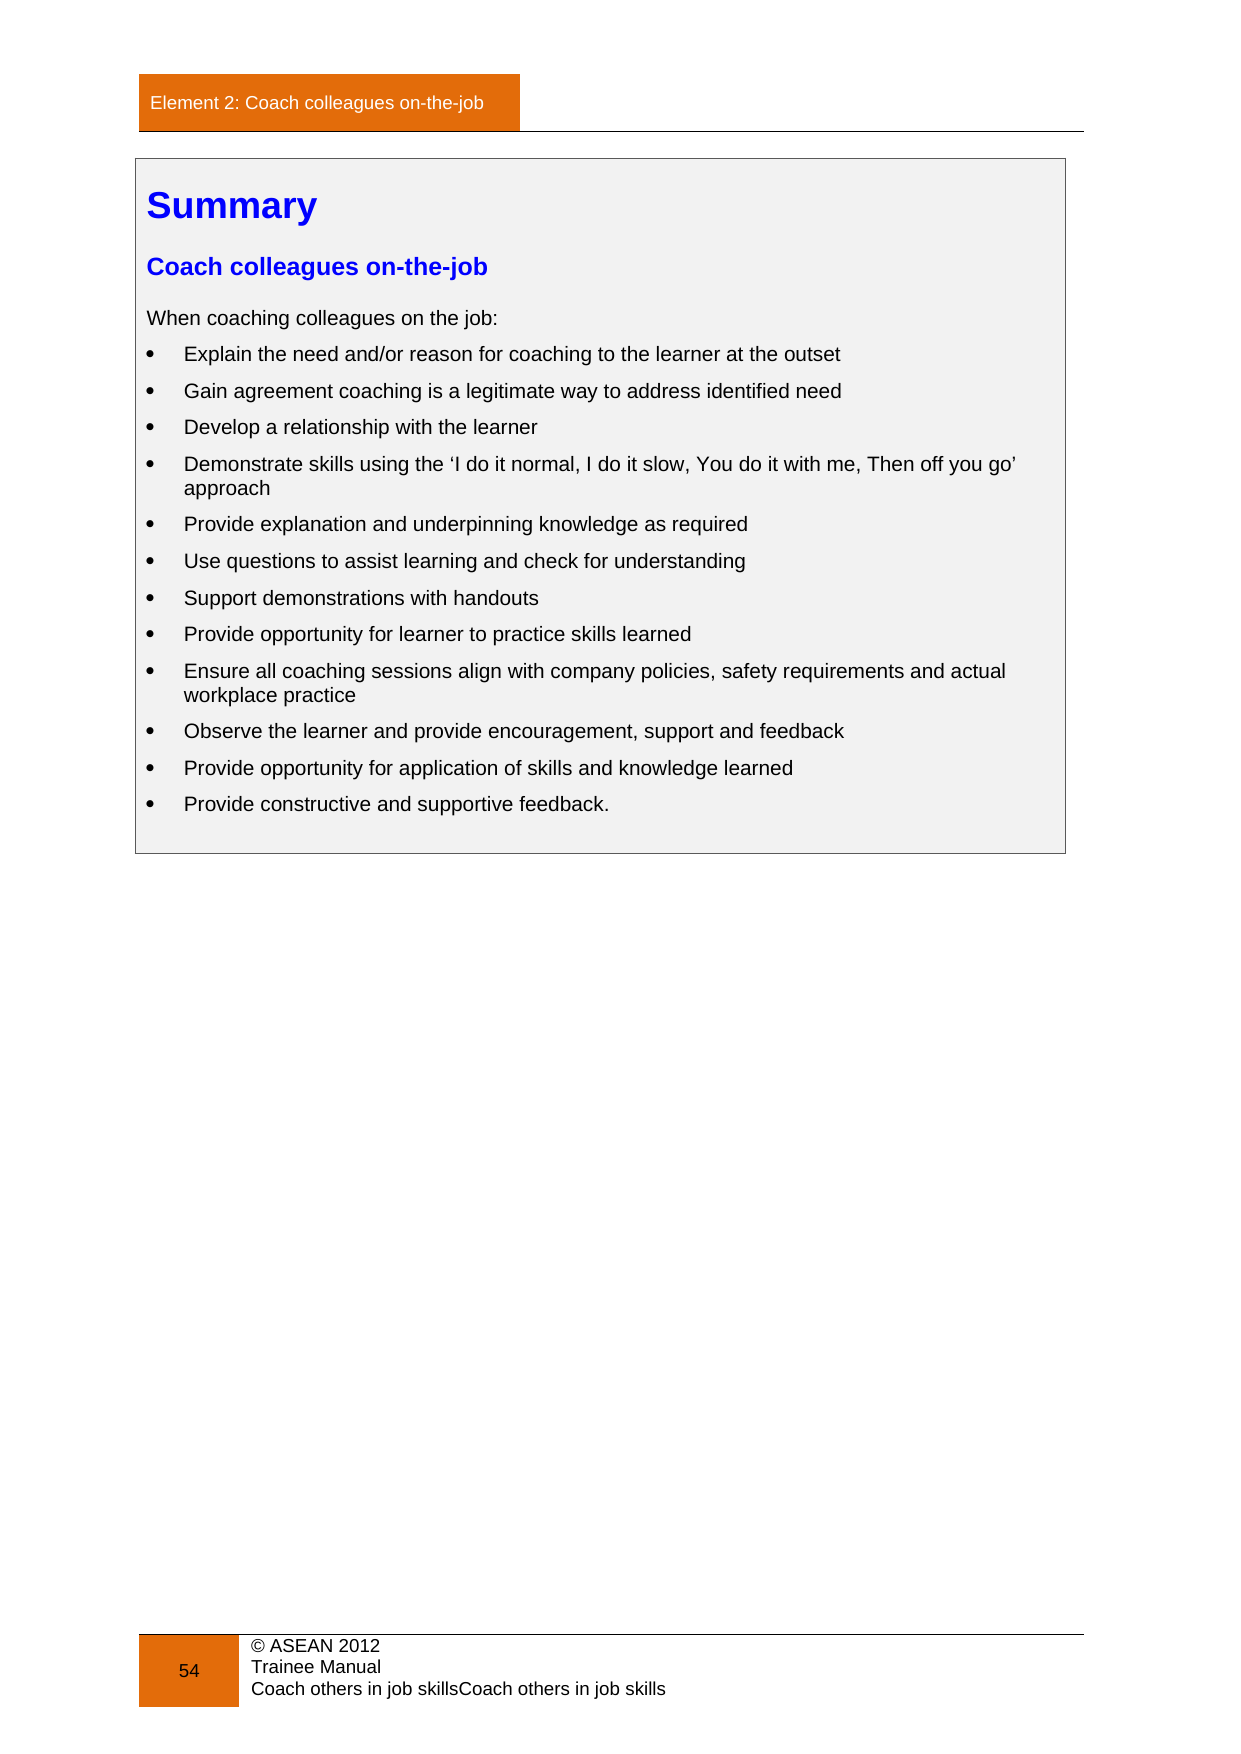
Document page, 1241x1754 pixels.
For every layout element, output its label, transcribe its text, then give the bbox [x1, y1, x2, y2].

table_header Summary When coaching colleagues on the job: Explain the need and/or reason for coaching to the learner at the outset Gain agreement coaching is a legitimate way to address identified need Develop a relationship with the learner Demonstrate skills using the ‘I do it normal, I do it slow, You do it with me, Then off you go’ approach Provide explanation and underpinning knowledge as required Use questions to assist learning and check for understanding Support demonstrations with handouts Provide opportunity for learner to practice skills learned Ensure all coaching sessions align with company policies, safety requirements and actual workplace practice Observe the learner and provide encouragement, support and feedback Provide opportunity for application of skills and knowledge learned Provide constructive and supportive feedback. [136, 159, 1065, 853]
